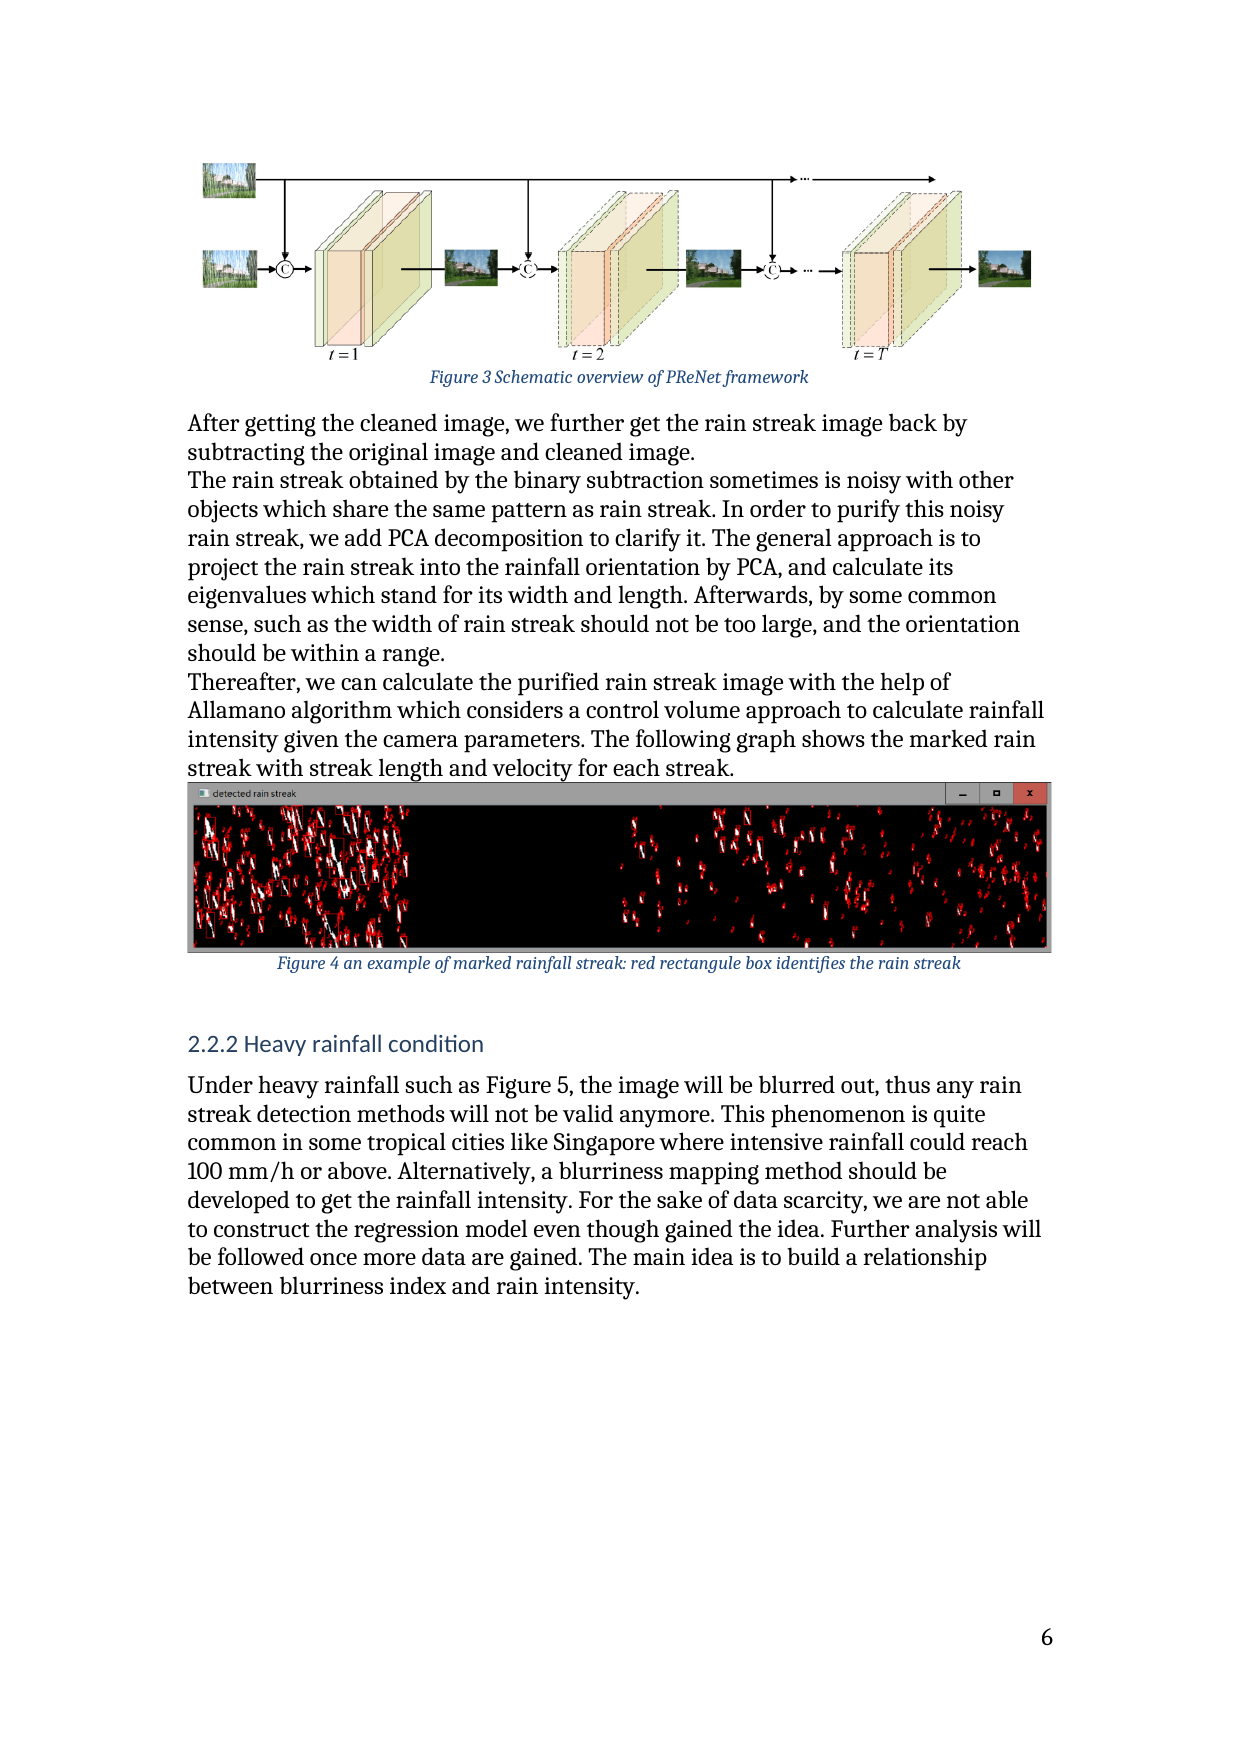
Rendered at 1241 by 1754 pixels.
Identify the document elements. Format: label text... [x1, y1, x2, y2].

text Figure 4 an example of marked rainfall streak: red rectangule box identifies the rain streak [187, 952, 1053, 974]
subtitle 2.2.2 Heavy rainfall condition [187, 1028, 1053, 1058]
text Figure 3 Schematic overview of PReNet framework [187, 366, 1053, 388]
text After getting the cleaned image, we further get the rain streak image back by subtracting the original image and cleaned image. [187, 409, 1053, 466]
text The rain streak obtained by the binary subtraction sometimes is noisy with other objects which share the same pattern as rain streak. In order to purify this noisy rain streak, we add PCA decomposition to clarify it. The general approach is to project the rain streak into the rainfall orientation by PCA, and calculate its eigenvalues which stand for its width and length. Afterwards, by some common sense, such as the width of rain streak should not be too large, and the orientation should be within a range. [187, 466, 1053, 667]
picture [187, 782, 1052, 953]
text Under heavy rainfall such as Figure 5, the image will be blurred out, thus any rain streak detection methods will not be valid anymore. This phenomenon is quite common in some tropical cities like Singapore where intensive rainfall could reach 100 mm/h or above. Alternatively, a blurriness mapping method should be developed to get the rainfall intensity. For the sake of data scarcity, we are not able to construct the regression model even though gained the idea. Further analysis will be followed once more data are gained. The main idea is to build a relationship between blurriness index and rain intensity. [187, 1071, 1053, 1301]
picture [187, 150, 1052, 367]
text Thereafter, we can calculate the purified rain streak image with the help of Allamano algorithm which considers a control volume approach to calculate rainfall intensity given the camera parameters. The following graph shows the marked rain streak with streak length and velocity for each streak. [187, 667, 1053, 782]
